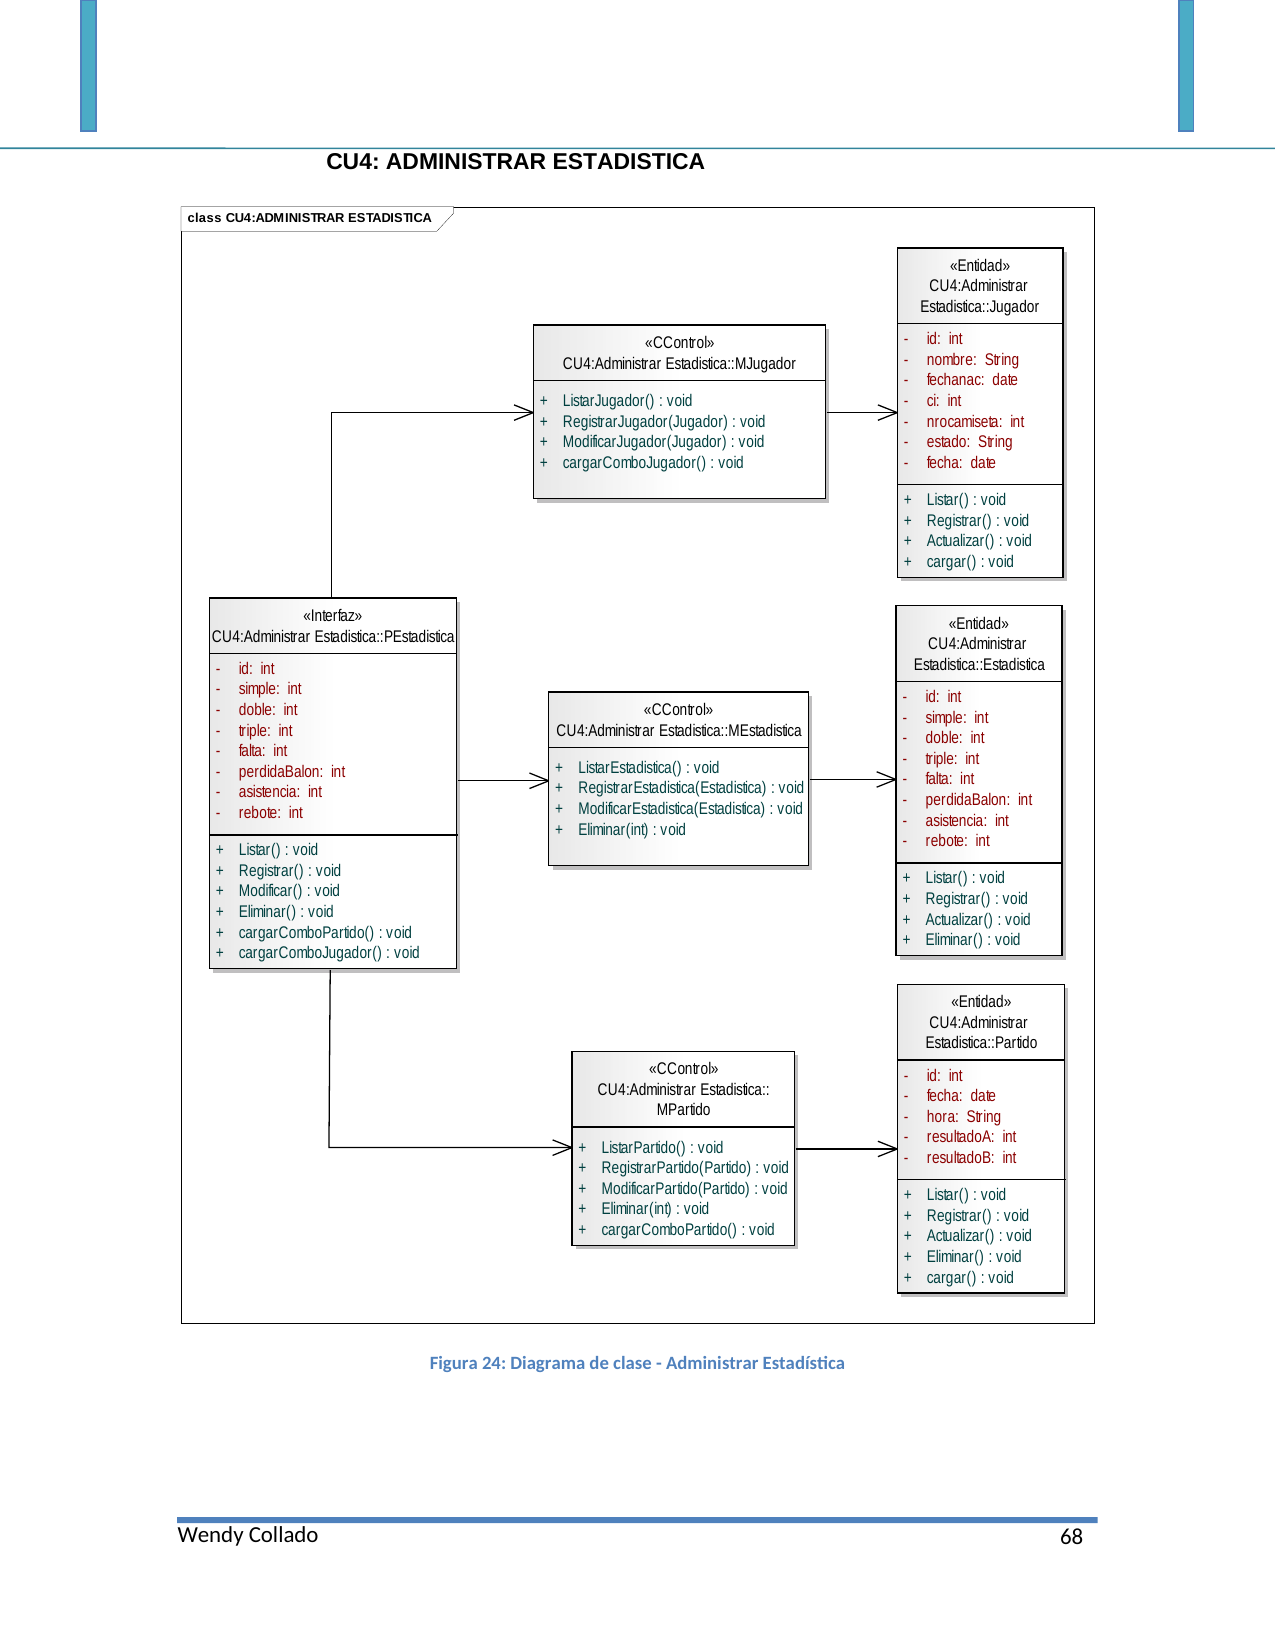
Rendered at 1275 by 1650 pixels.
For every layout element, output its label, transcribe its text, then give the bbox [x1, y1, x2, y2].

subtitle CU4: ADMINISTRAR ESTADISTICA [326, 148, 1098, 174]
